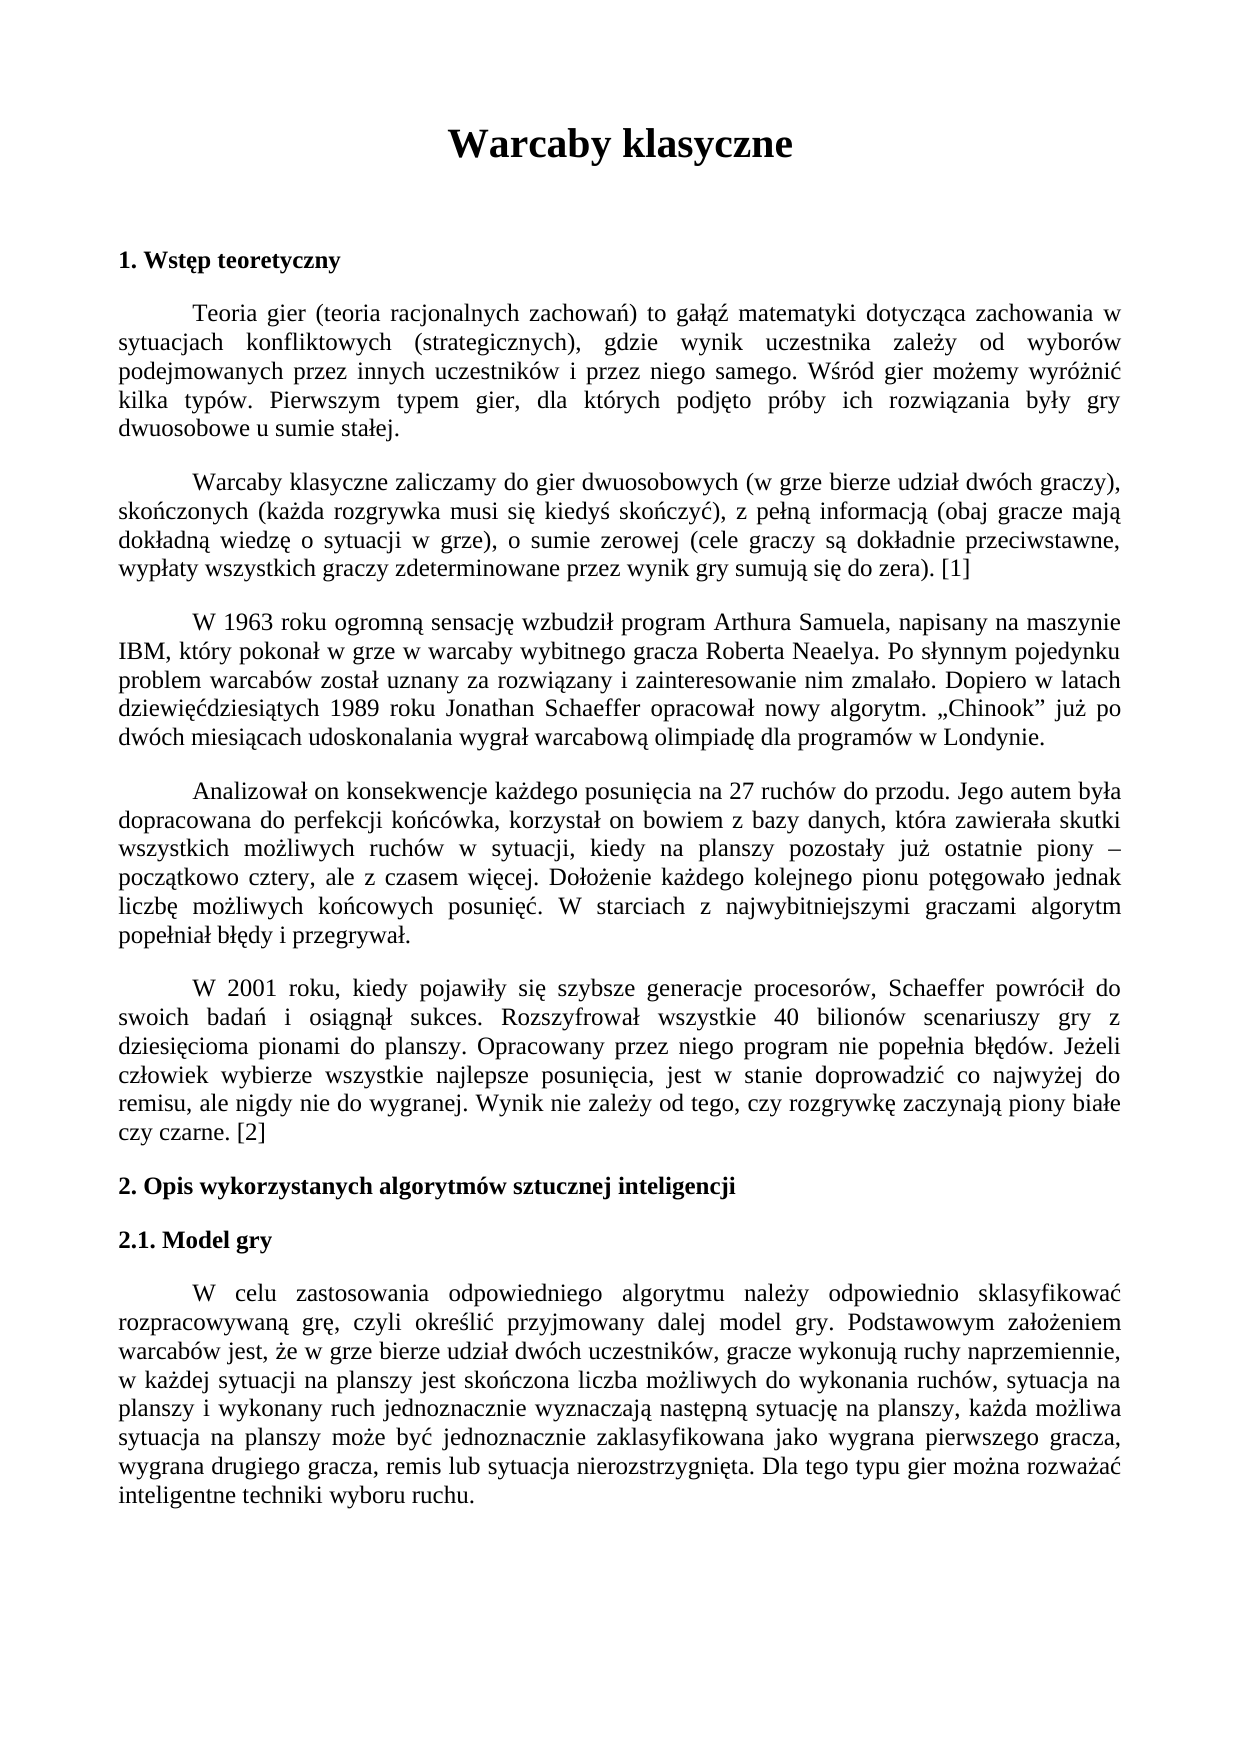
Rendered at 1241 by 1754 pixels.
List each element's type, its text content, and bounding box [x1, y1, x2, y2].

text Analizował on konsekwencje każdego posunięcia na 27 ruchów do przodu. Jego autem była dopracowana do perfekcji końcówka, korzystał on bowiem z bazy danych, która zawierała skutki wszystkich możliwych ruchów w sytuacji, kiedy na planszy pozostały już ostatnie piony – początkowo cztery, ale z czasem więcej. Dołożenie każdego kolejnego pionu potęgowało jednak liczbę możliwych końcowych posunięć. W starciach z najwybitniejszymi graczami algorytm popełniał błędy i przegrywał. [118, 776, 1122, 891]
text Warcaby klasyczne zaliczamy do gier dwuosobowych (w grze bierze udział dwóch graczy), skończonych (każda rozgrywka musi się kiedyś skończyć), z pełną informacją (obaj gracze mają dokładną wiedzę o sytuacji w grze), o sumie zerowej (cele graczy są dokładnie przeciwstawne, wypłaty wszystkich graczy zdeterminowane przez wynik gry sumują się do zera). [1] [118, 467, 1122, 582]
text W celu zastosowania odpowiedniego algorytmu należy odpowiednio sklasyfikować rozpracowywaną grę, czyli określić przyjmowany dalej model gry. Podstawowym założeniem warcabów jest, że w grze bierze udział dwóch uczestników, gracze wykonują ruchy naprzemiennie, w każdej sytuacji na planszy jest skończona liczba możliwych do wykonania ruchów, sytuacja na planszy i wykonany ruch jednoznacznie wyznaczają następną sytuację na planszy, każda możliwa sytuacja na planszy może być jednoznacznie zaklasyfikowana jako wygrana pierwszego gracza, wygrana drugiego gracza, remis lub sytuacja nierozstrzygnięta. Dla tego typu gier można rozważać inteligentne techniki wyboru ruchu. [118, 1278, 1122, 1508]
text W 2001 roku, kiedy pojawiły się szybsze generacje procesorów, Schaeffer powrócił do swoich badań i osiągnął sukces. Rozszyfrował wszystkie 40 bilionów scenariuszy gry z dziesięcioma pionami do planszy. Opracowany przez niego program nie popełnia błędów. Jeżeli człowiek wybierze wszystkie najlepsze posunięcia, jest w stanie doprowadzić co najwyżej do remisu, ale nigdy nie do wygranej. Wynik nie zależy od tego, czy rozgrywkę zaczynają piony białe czy czarne. [2] [118, 973, 1122, 1146]
text 2.1. Model gry [118, 1225, 1122, 1253]
text Teoria gier (teoria racjonalnych zachowań) to gałąź matematyki dotycząca zachowania w sytuacjach konfliktowych (strategicznych), gdzie wynik uczestnika zależy od wyborów podejmowanych przez innych uczestników i przez niego samego. Wśród gier możemy wyróżnić kilka typów. Pierwszym typem gier, dla których podjęto próby ich rozwiązania były gry dwuosobowe u sumie stałej. [118, 298, 1122, 442]
text 2. Opis wykorzystanych algorytmów sztucznej inteligencji [118, 1171, 1122, 1200]
text Analizował on konsekwencje każdego posunięcia na 27 ruchów do przodu. Jego autem była dopracowana do perfekcji końcówka, korzystał on bowiem z bazy danych, która zawierała skutki wszystkich możliwych ruchów w sytuacji, kiedy na planszy pozostały już ostatnie piony – początkowo cztery, ale z czasem więcej. Dołożenie każdego kolejnego pionu potęgowało jednak liczbę możliwych końcowych posunięć. W starciach z najwybitniejszymi graczami algorytm popełniał błędy i przegrywał. [118, 891, 1122, 948]
text 1. Wstęp teoretyczny [118, 245, 1122, 273]
text Warcaby klasyczne [118, 118, 1122, 166]
text W 1963 roku ogromną sensację wzbudził program Arthura Samuela, napisany na maszynie IBM, który pokonał w grze w warcaby wybitnego gracza Roberta Neaelya. Po słynnym pojedynku problem warcabów został uznany za rozwiązany i zainteresowanie nim zmalało. Dopiero w latach dziewięćdziesiątych 1989 roku Jonathan Schaeffer opracował nowy algorytm. „Chinook” już po dwóch miesiącach udoskonalania wygrał warcabową olimpiadę dla programów w Londynie. [118, 607, 1122, 751]
